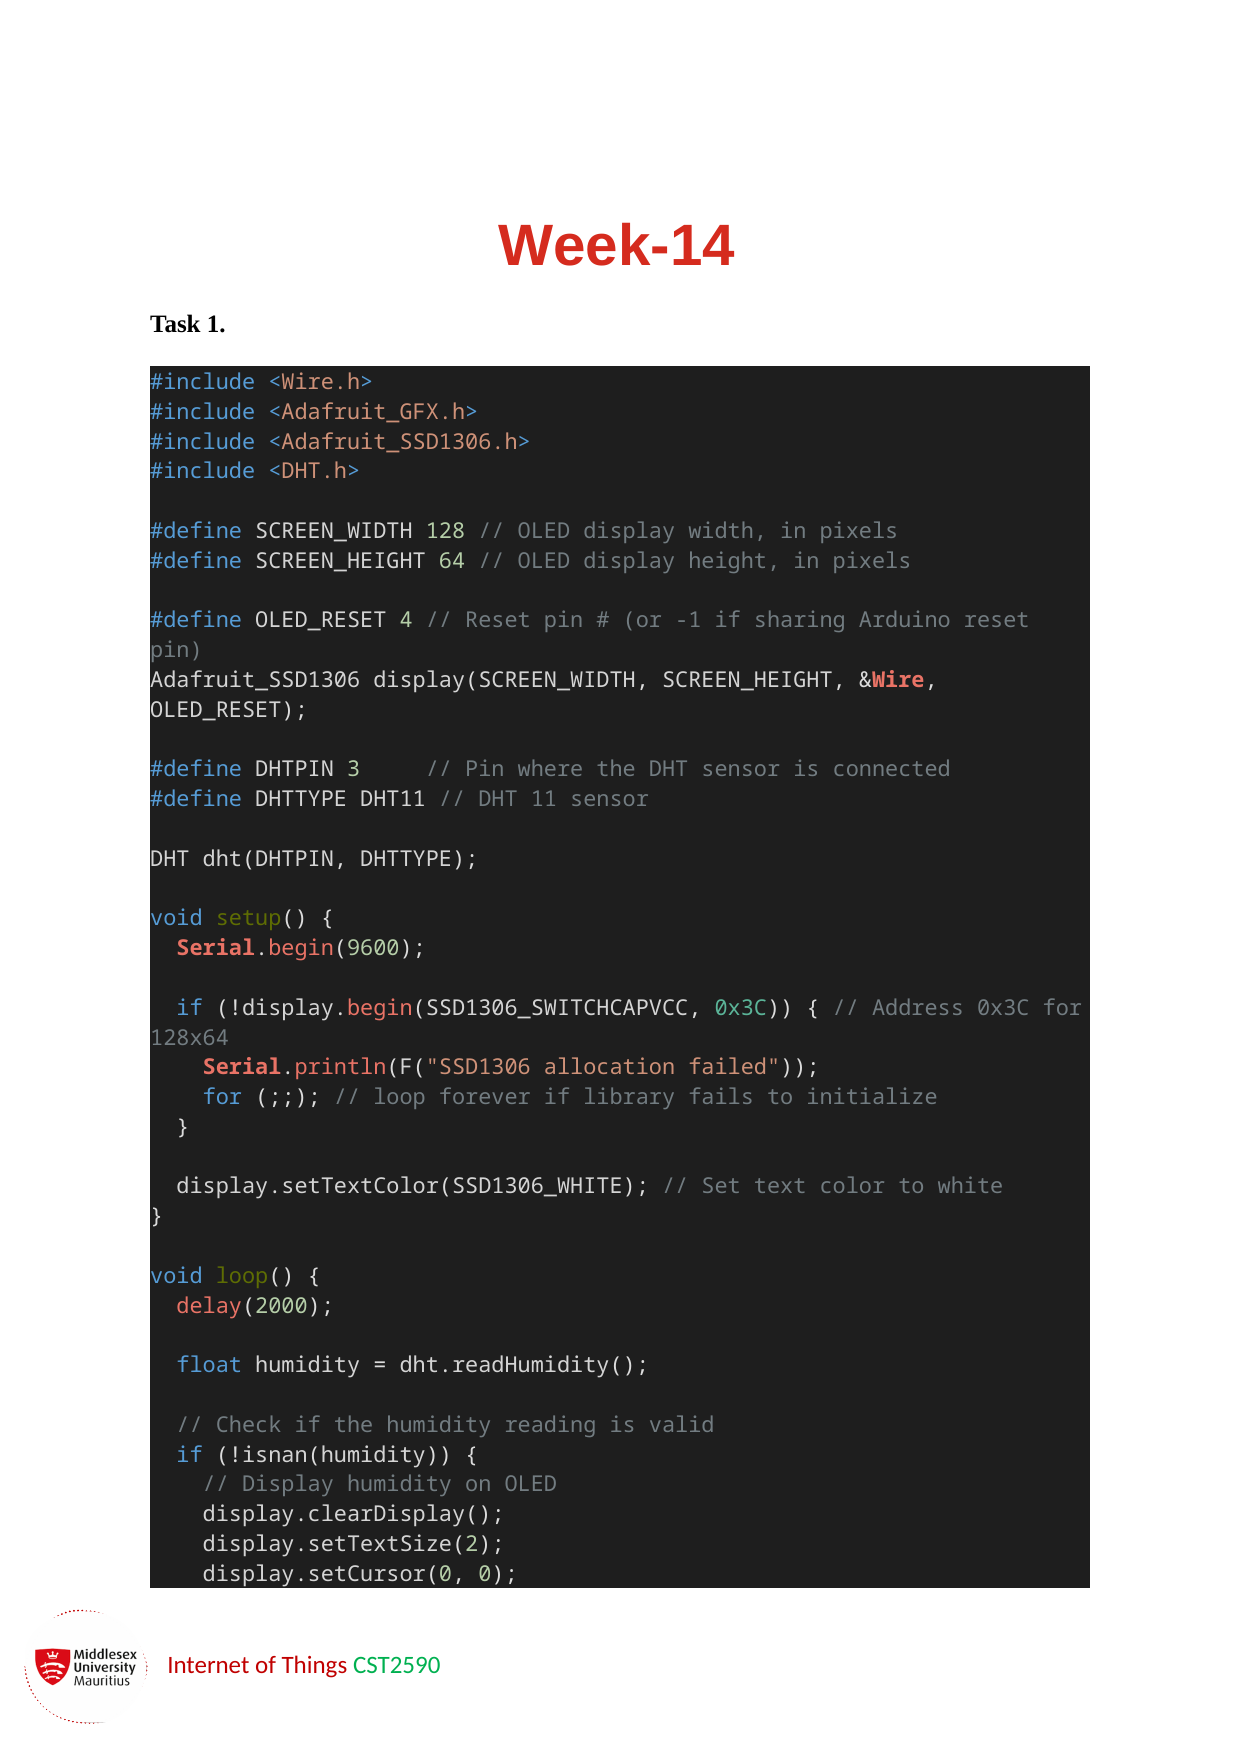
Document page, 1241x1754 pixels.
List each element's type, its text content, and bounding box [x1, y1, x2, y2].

text Serial.println(F("SSD1306 allocation failed")); [150, 1051, 1090, 1081]
text delay(2000); [150, 1290, 1090, 1319]
text display.setTextSize(2); [150, 1528, 1090, 1558]
text display.setCursor(0, 0); [150, 1558, 1090, 1588]
text Adafruit_SSD1306 display(SCREEN_WIDTH, SCREEN_HEIGHT, &Wire, OLED_RESET); [150, 664, 1090, 724]
text #include <Adafruit_GFX.h> [150, 396, 1090, 426]
text #include <DHT.h> [150, 456, 1090, 485]
text #define DHTTYPE DHT11 // DHT 11 sensor [150, 783, 1090, 813]
text display.setTextColor(SSD1306_WHITE); // Set text color to white [150, 1171, 1090, 1200]
text // Check if the humidity reading is valid [150, 1409, 1090, 1439]
picture [25, 1611, 147, 1723]
subtitle Week-14 [150, 211, 1083, 278]
text float humidity = dht.readHumidity(); [150, 1349, 1090, 1379]
text #include <Adafruit_SSD1306.h> [150, 426, 1090, 456]
text void setup() { [150, 902, 1090, 932]
text } [150, 1200, 1090, 1230]
text // Display humidity on OLED [150, 1468, 1090, 1498]
text for (;;); // loop forever if library fails to initialize [150, 1081, 1090, 1111]
text DHT dht(DHTPIN, DHTTYPE); [150, 843, 1090, 873]
text #define SCREEN_WIDTH 128 // OLED display width, in pixels [150, 515, 1090, 545]
text #include <Wire.h> [150, 366, 1090, 396]
text Task 1. [150, 309, 1090, 337]
text #define OLED_RESET 4 // Reset pin # (or -1 if sharing Arduino reset pin) [150, 604, 1090, 664]
text if (!isnan(humidity)) { [150, 1439, 1090, 1468]
text if (!display.begin(SSD1306_SWITCHCAPVCC, 0x3C)) { // Address 0x3C for 128x64 [150, 992, 1090, 1051]
text #define DHTPIN 3 // Pin where the DHT sensor is connected [150, 753, 1090, 783]
text } [150, 1111, 1090, 1141]
text display.clearDisplay(); [150, 1498, 1090, 1528]
text #define SCREEN_HEIGHT 64 // OLED display height, in pixels [150, 545, 1090, 575]
text Serial.begin(9600); [150, 932, 1090, 962]
text void loop() { [150, 1260, 1090, 1290]
